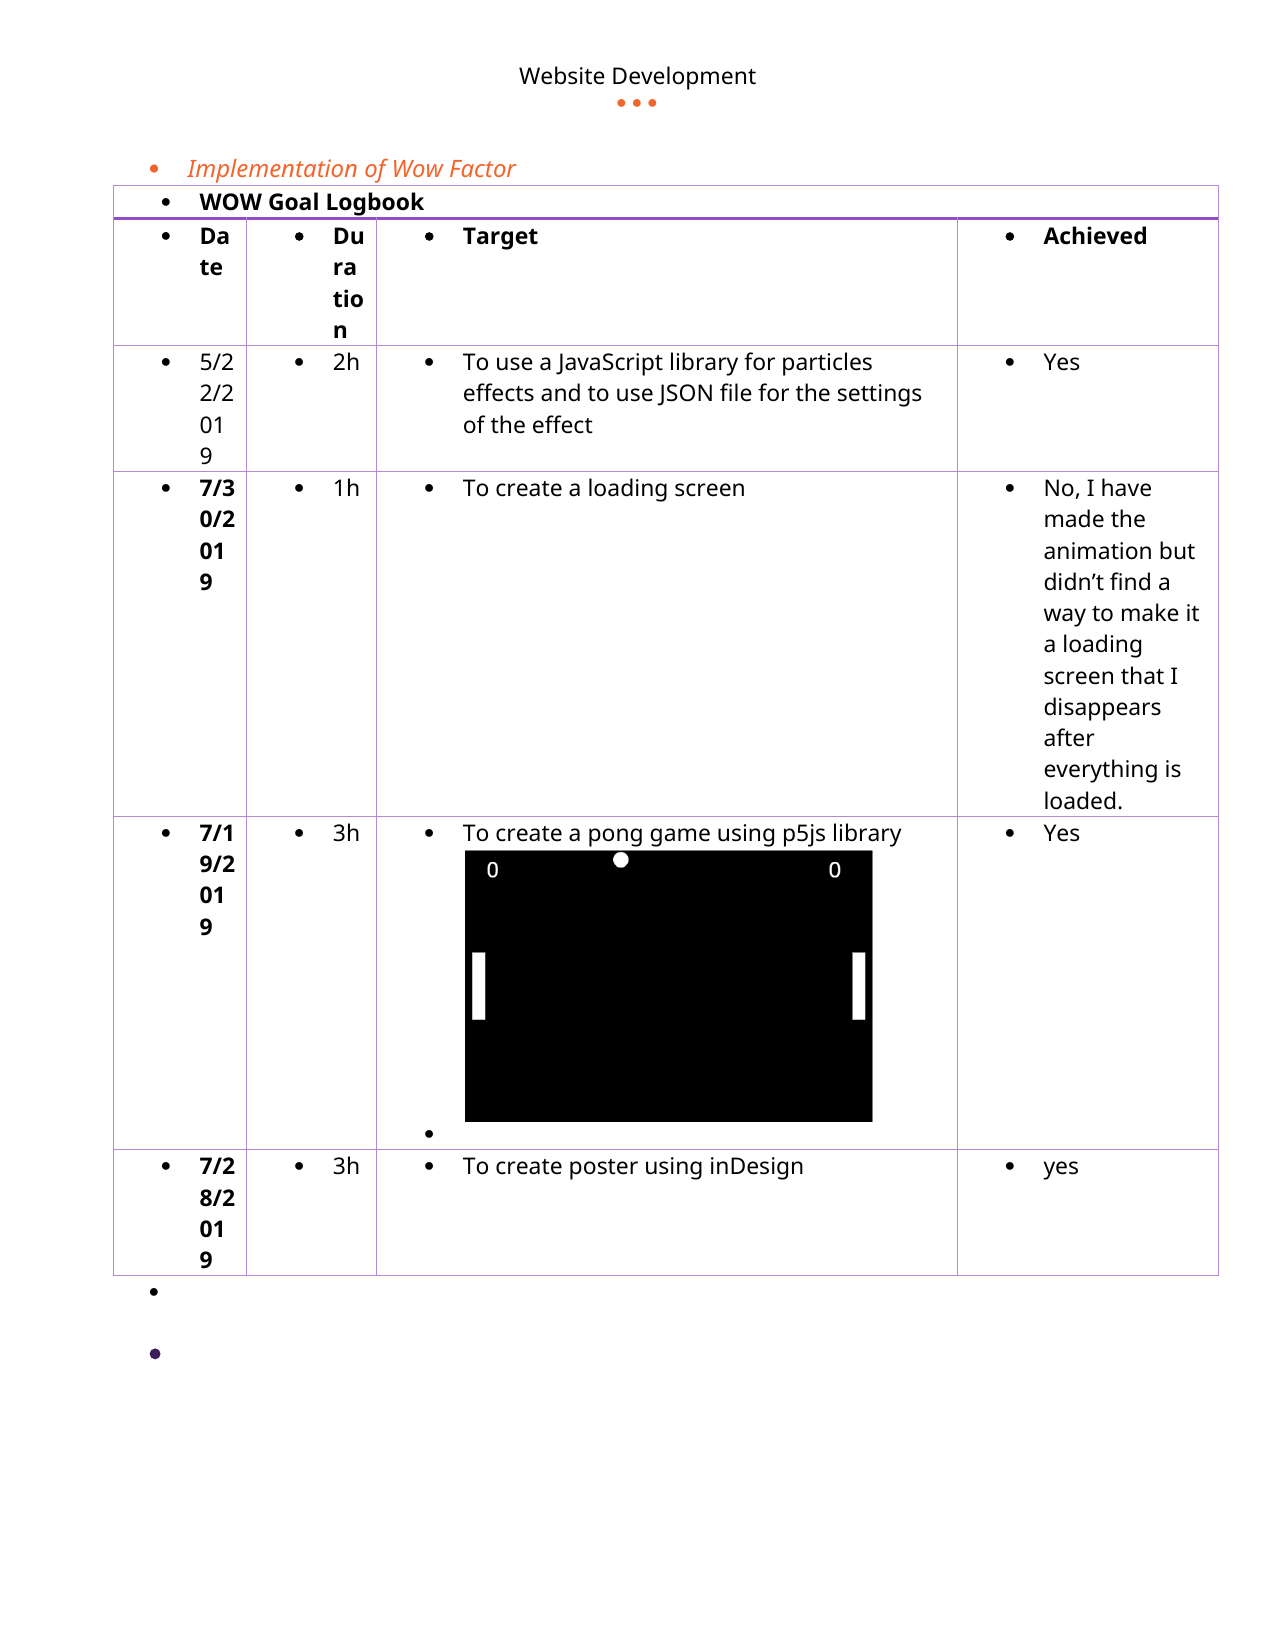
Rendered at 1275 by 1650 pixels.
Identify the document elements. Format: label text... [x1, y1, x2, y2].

table_cell 7/19/2019 [114, 817, 246, 1149]
table_cell 1h [247, 472, 376, 816]
table_cell 5/22/2019 [114, 346, 246, 471]
table_cell To create a loading screen [377, 472, 957, 816]
table_cell Target [377, 220, 957, 345]
picture [462, 848, 889, 1143]
table_cell 3h [247, 817, 376, 1149]
table_cell Duration [247, 220, 376, 345]
table_header WOW Goal Logbook [114, 186, 1218, 217]
table_cell Date [114, 220, 246, 345]
table_cell Yes [958, 817, 1218, 1149]
table_cell Yes [958, 346, 1218, 471]
table_cell 2h [247, 346, 376, 471]
table_cell 7/28/2019 [114, 1150, 246, 1275]
table_cell To create poster using inDesign [377, 1150, 957, 1275]
table_cell 3h [247, 1150, 376, 1275]
table_cell Achieved [958, 220, 1218, 345]
subtitle Implementation of Wow Factor [150, 152, 1162, 185]
table_cell 7/30/2019 [114, 472, 246, 816]
table_cell yes [958, 1150, 1218, 1275]
table_cell No, I have made the animation but didn’t find a way to make it a loading screen that I disappears after everything is loaded. [958, 472, 1218, 816]
table_cell To use a JavaScript library for particles effects and to use JSON file for the settings of the effect [377, 346, 957, 471]
table_cell To create a pong game using p5js library [377, 817, 957, 1149]
